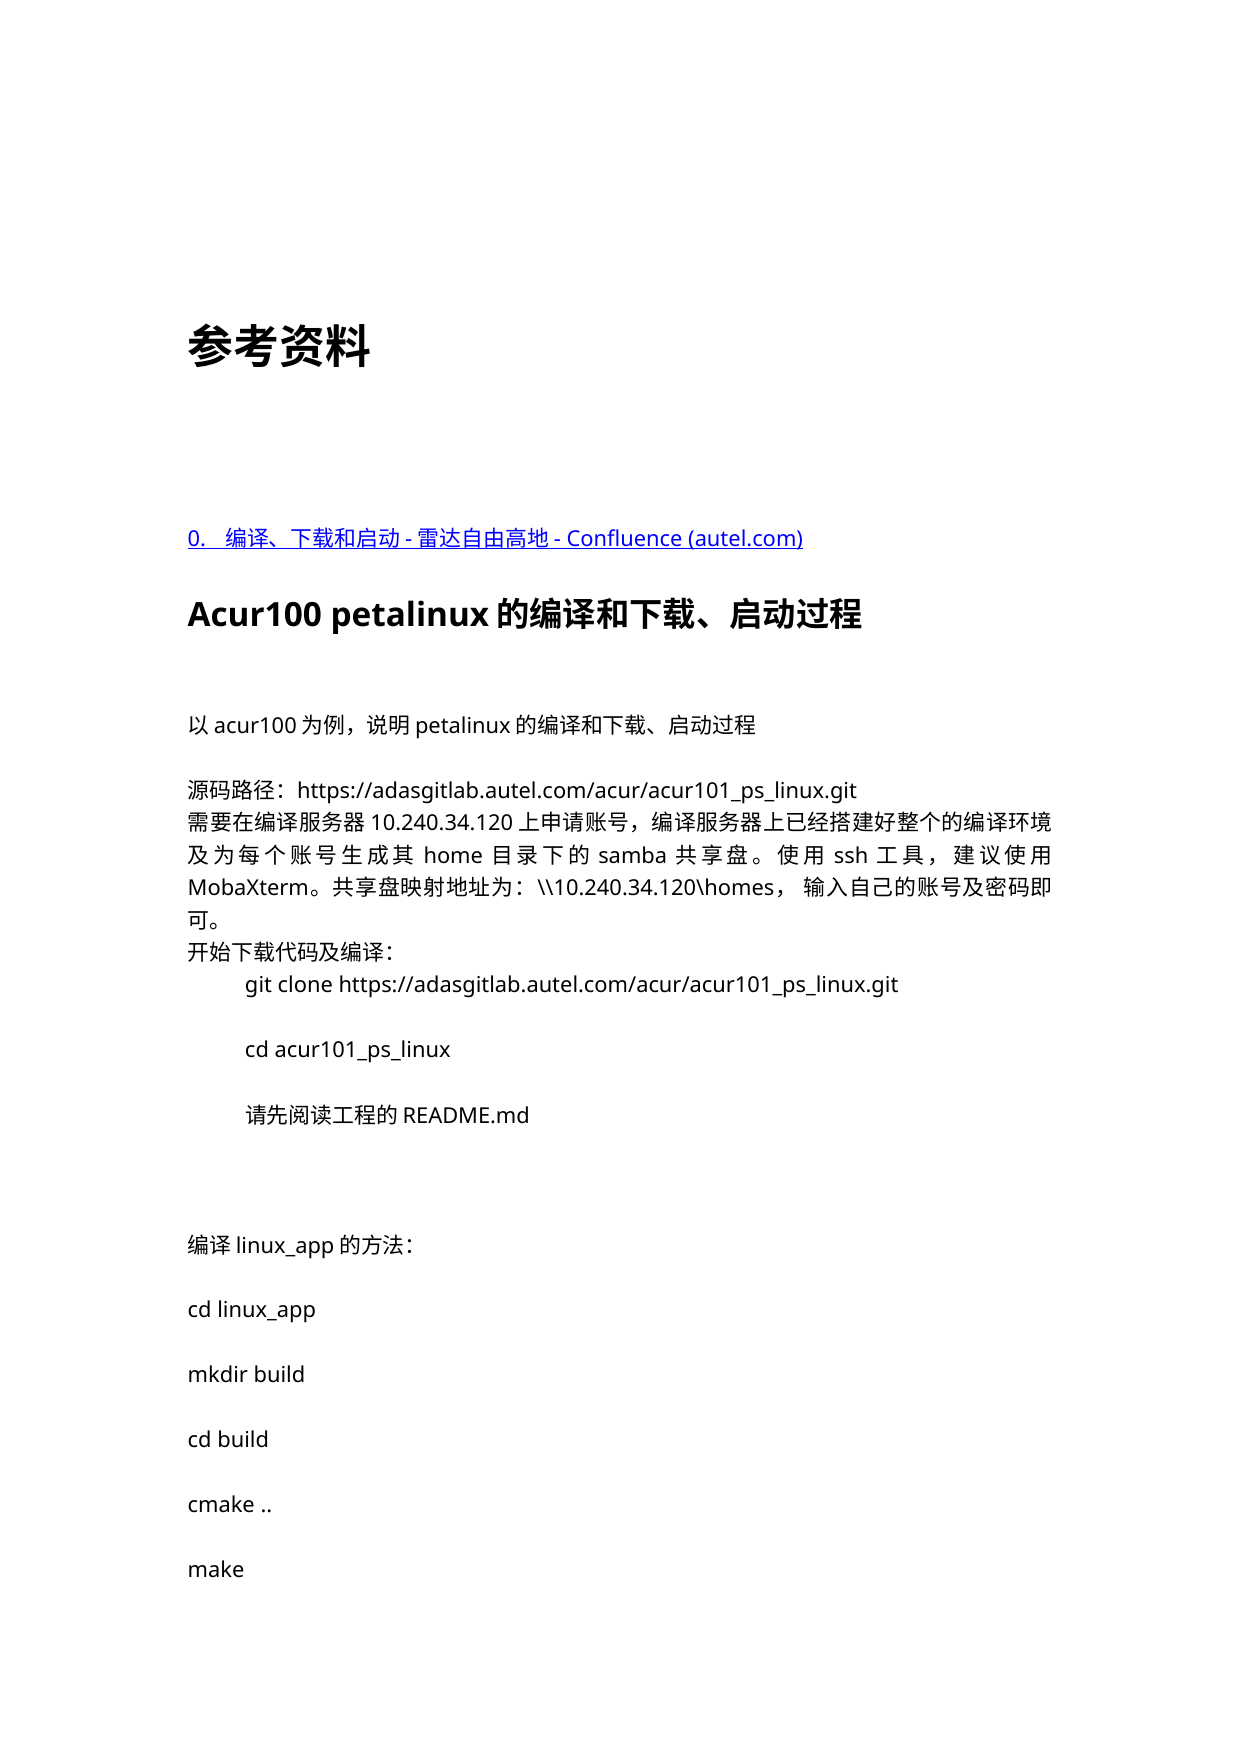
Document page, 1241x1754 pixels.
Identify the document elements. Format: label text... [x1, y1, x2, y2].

subtitle Acur100 petalinux的编译和下载、启动过程 [187, 580, 1053, 645]
text cmake .. [187, 1487, 1053, 1520]
text 编译linux_app的方法： [187, 1227, 1053, 1260]
text git clone https://adasgitlab.autel.com/acur/acur101_ps_linux.git [187, 967, 1053, 1000]
text cd linux_app [187, 1292, 1053, 1325]
text 开始下载代码及编译： [187, 935, 1053, 967]
text mkdir build [187, 1357, 1053, 1390]
text 源码路径：https://adasgitlab.autel.com/acur/acur101_ps_linux.git [187, 772, 1053, 805]
text make [187, 1552, 1053, 1585]
subtitle 参考资料 [187, 295, 1053, 392]
text 请先阅读工程的README.md [187, 1097, 1053, 1130]
list 编译、下载和启动 - 雷达自由高地 - Confluence (autel.com) [187, 520, 1053, 553]
text cd build [187, 1422, 1053, 1455]
text 以acur100为例，说明petalinux的编译和下载、启动过程 [187, 707, 1053, 740]
text cd acur101_ps_linux [187, 1032, 1053, 1065]
text 需要在编译服务器10.240.34.120上申请账号，编译服务器上已经搭建好整个的编译环境及为每个账号生成其home目录下的samba共享盘。使用ssh工具，建议使用MobaXterm。共享盘映射地址为：\\10.240.34.120\homes， 输入自己的账号及密码即可。 [187, 805, 1053, 935]
